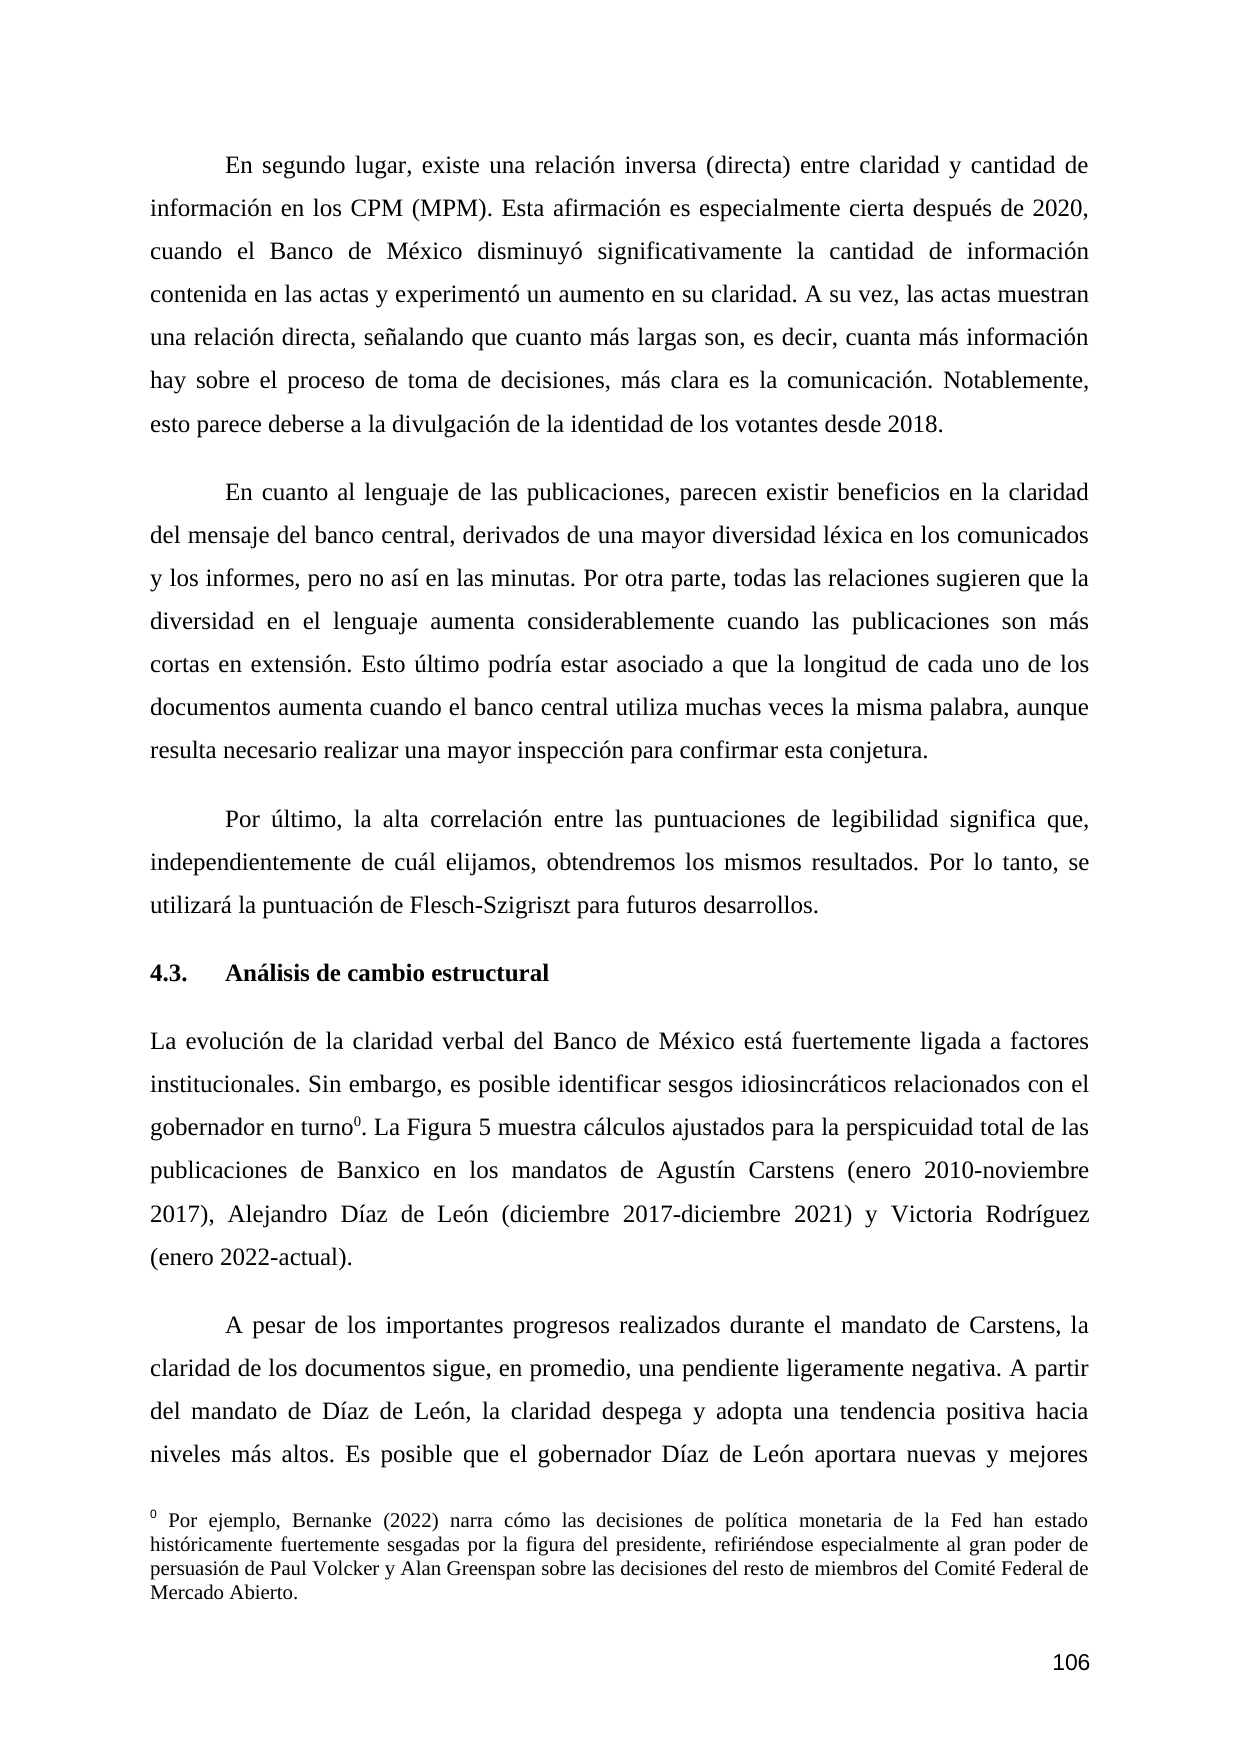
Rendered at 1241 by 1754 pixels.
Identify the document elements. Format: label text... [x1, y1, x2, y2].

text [150, 1310, 1090, 1468]
text En segundo lugar, existe una relación inversa (directa) entre claridad y cantidad de información en los CPM (MPM). Esta afirmación es especialmente cierta después de 2020, cuando el Banco de México disminuyó significativamente la cantidad de información contenida en las actas y experimentó un aumento en su claridad. A su vez, las actas muestran una relación directa, señalando que cuanto más largas son, es decir, cuanta más información hay sobre el proceso de toma de decisiones, más clara es la comunicación. Notablemente, esto parece deberse a la divulgación de la identidad de los votantes desde 2018. [150, 150, 1090, 437]
text En cuanto al lenguaje de las publicaciones, parecen existir beneficios en la claridad del mensaje del banco central, derivados de una mayor diversidad léxica en los comunicados y los informes, pero no así en las minutas. Por otra parte, todas las relaciones sugieren que la diversidad en el lenguaje aumenta considerablemente cuando las publicaciones son más cortas en extensión. Esto último podría estar asociado a que la longitud de cada uno de los documentos aumenta cuando el banco central utiliza muchas veces la misma palabra, aunque resulta necesario realizar una mayor inspección para confirmar esta conjetura. [150, 477, 1090, 764]
text Por último, la alta correlación entre las puntuaciones de legibilidad significa que, independientemente de cuál elijamos, obtendremos los mismos resultados. Por lo tanto, se utilizará la puntuación de Flesch-Szigriszt para futuros desarrollos. [150, 804, 1090, 919]
text La evolución de la claridad verbal del Banco de México está fuertemente ligada a factores institucionales. Sin embargo, es posible identificar sesgos idiosincráticos relacionados con el gobernador en turno. La Figura 5 muestra cálculos ajustados para la perspicuidad total de las publicaciones de Banxico en los mandatos de Agustín Carstens (enero 2010-noviembre 2017), Alejandro Díaz de León (diciembre 2017-diciembre 2021) y Victoria Rodríguez (enero 2022-actual). [150, 1026, 1090, 1271]
list Análisis de cambio estructural [187, 958, 1090, 987]
